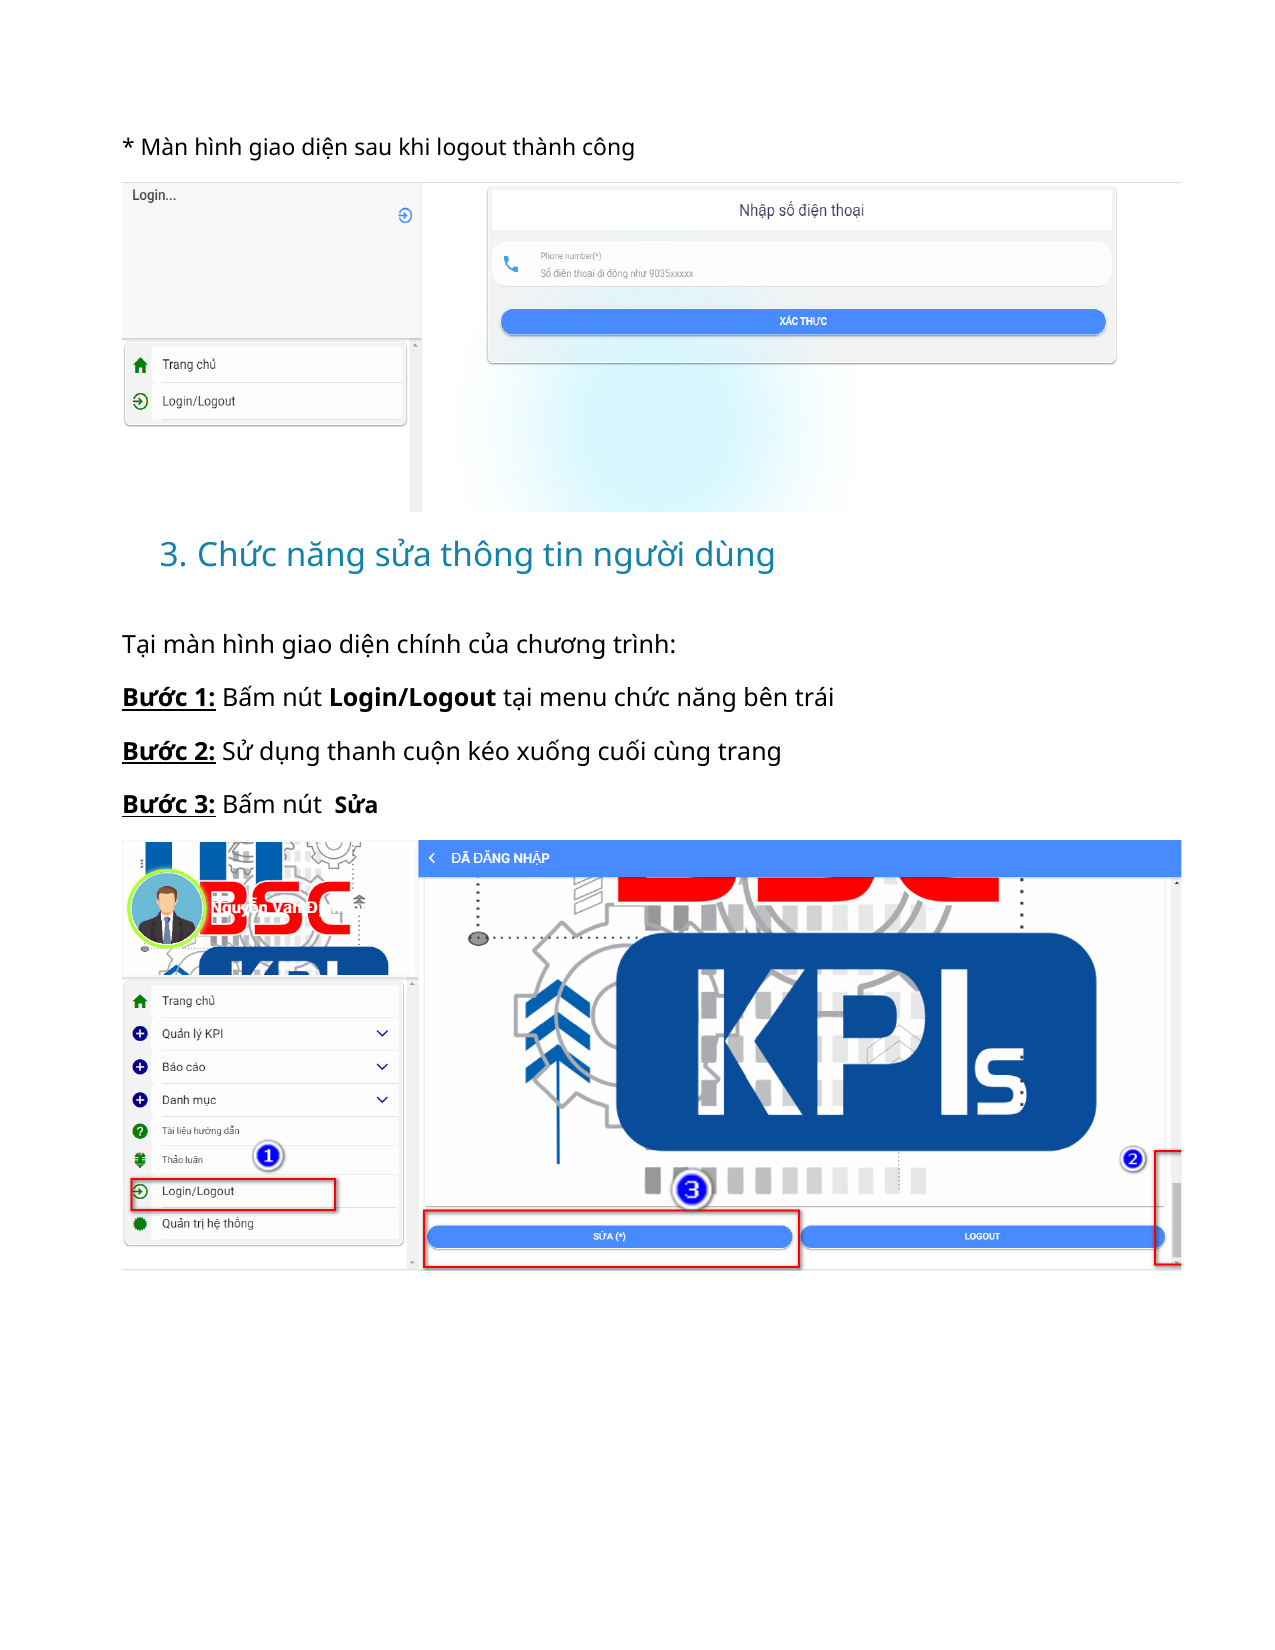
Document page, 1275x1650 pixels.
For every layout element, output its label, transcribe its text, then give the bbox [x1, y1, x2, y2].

text * Màn hình giao diện sau khi logout thành công [122, 131, 1181, 162]
text Bước 3: Bấm nút Sửa [122, 787, 1181, 821]
picture [121, 840, 1182, 1271]
subtitle Chức năng sửa thông tin người dùng [159, 531, 1181, 576]
text Tại màn hình giao diện chính của chương trình: [122, 626, 1181, 660]
text Bước 1: Bấm nút Login/Logout tại menu chức năng bên trái [122, 680, 1181, 714]
picture [121, 181, 1182, 512]
text Bước 2: Sử dụng thanh cuộn kéo xuống cuối cùng trang [122, 733, 1181, 767]
